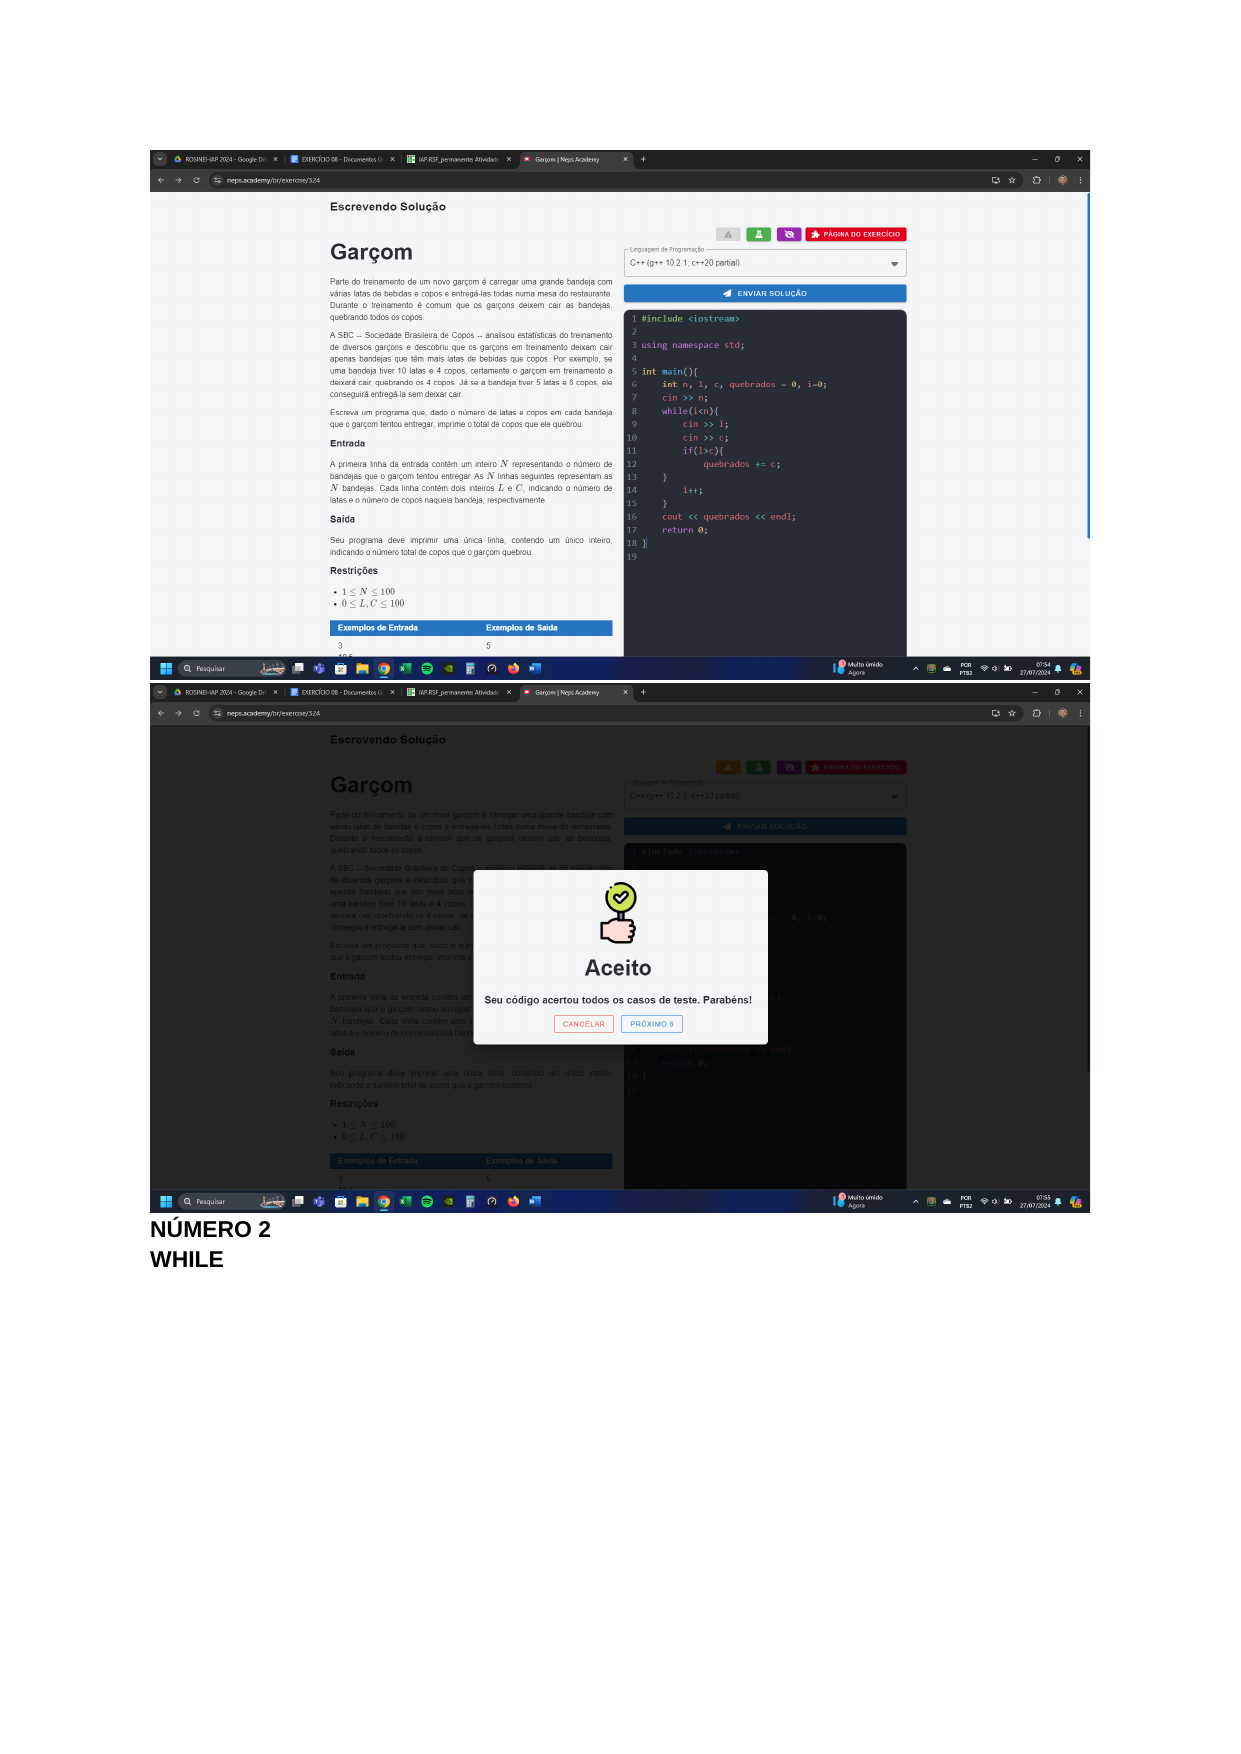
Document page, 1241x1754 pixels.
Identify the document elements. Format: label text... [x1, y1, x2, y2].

text WHILE [150, 1246, 1090, 1273]
text NÚMERO 2 [150, 1216, 1090, 1242]
picture [150, 150, 1091, 680]
picture [150, 683, 1091, 1213]
